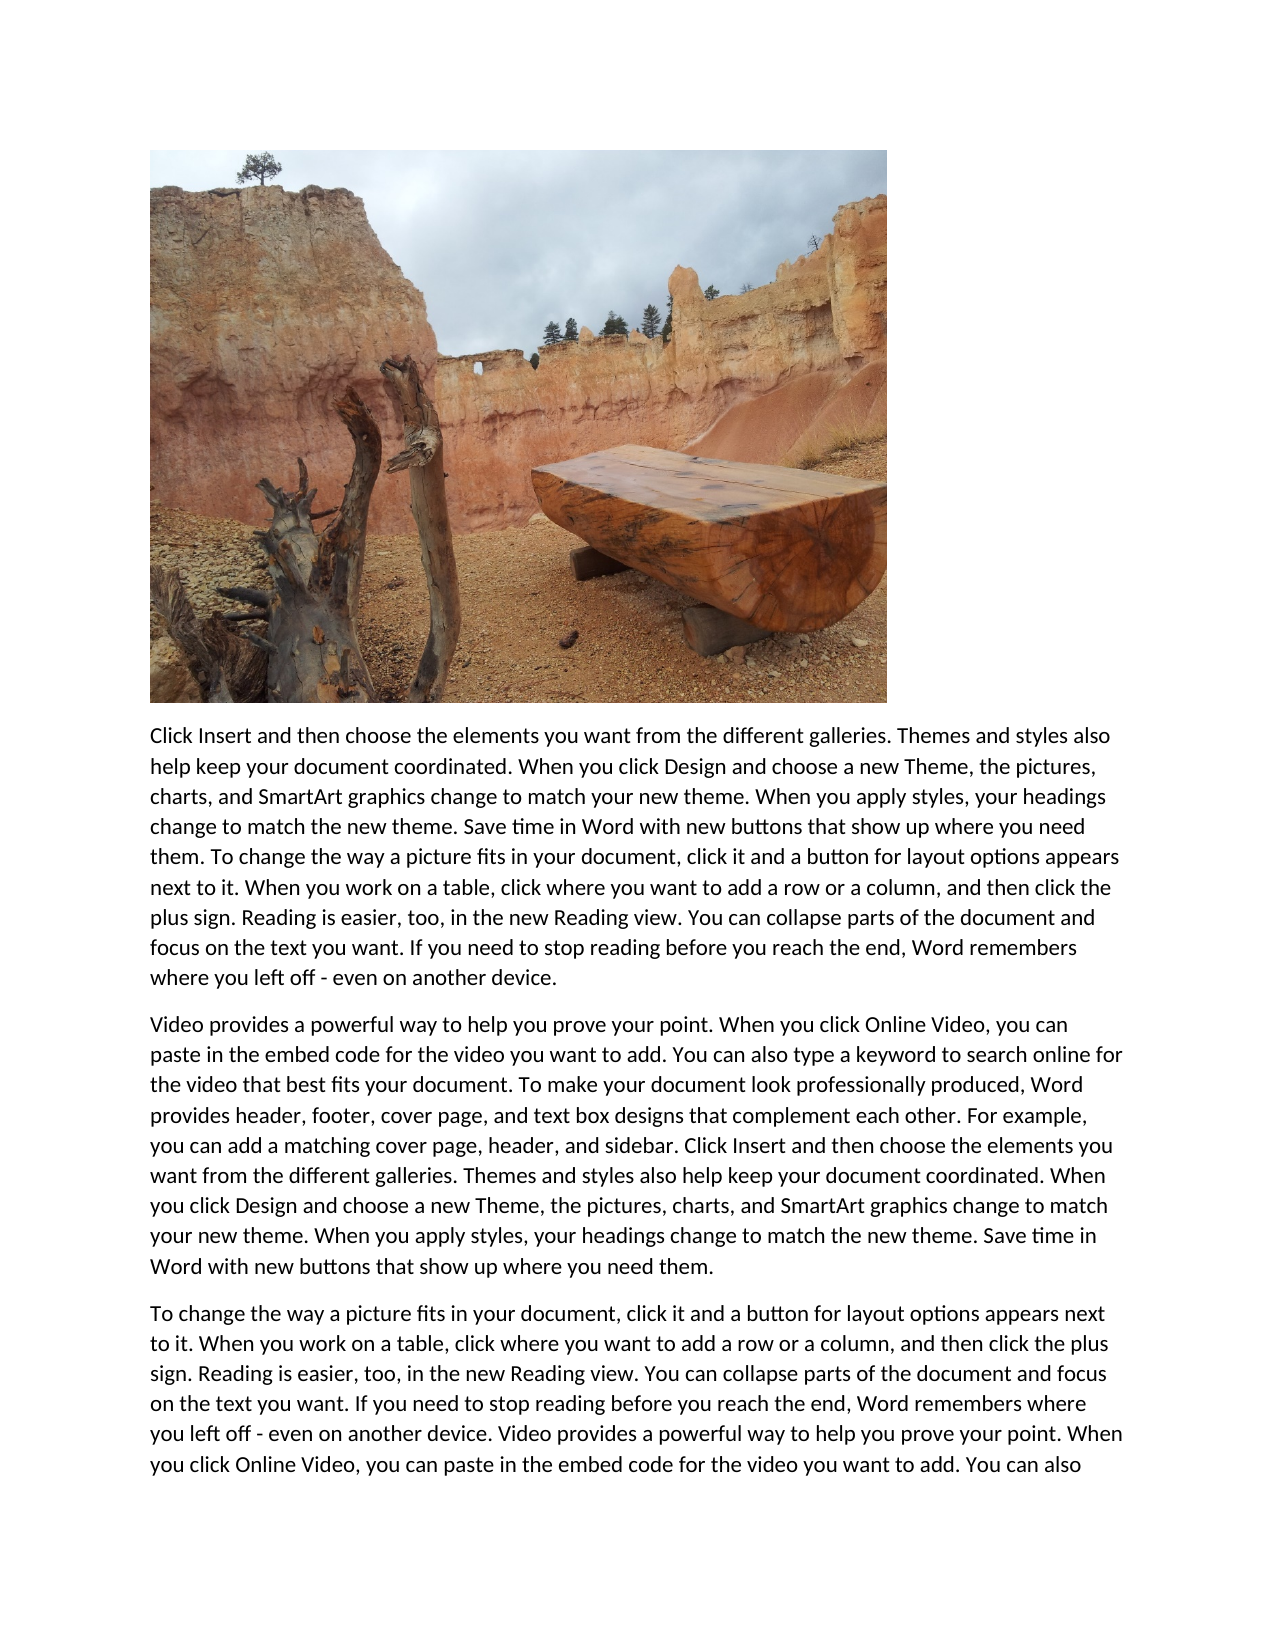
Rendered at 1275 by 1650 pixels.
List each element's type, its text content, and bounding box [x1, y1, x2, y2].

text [150, 1299, 1125, 1478]
picture [150, 150, 887, 703]
text Video provides a powerful way to help you prove your point. When you click Online Video, you can paste in the embed code for the video you want to add. You can also type a keyword to search online for the video that best fits your document. To make your document look professionally produced, Word provides header, footer, cover page, and text box designs that complement each other. For example, you can add a matching cover page, header, and sidebar. Click Insert and then choose the elements you want from the different galleries. Themes and styles also help keep your document coordinated. When you click Design and choose a new Theme, the pictures, charts, and SmartArt graphics change to match your new theme. When you apply styles, your headings change to match the new theme. Save time in Word with new buttons that show up where you need them. [150, 1010, 1125, 1280]
text Click Insert and then choose the elements you want from the different galleries. Themes and styles also help keep your document coordinated. When you click Design and choose a new Theme, the pictures, charts, and SmartArt graphics change to match your new theme. When you apply styles, your headings change to match the new theme. Save time in Word with new buttons that show up where you need them. To change the way a picture fits in your document, click it and a button for layout options appears next to it. When you work on a table, click where you want to add a row or a column, and then click the plus sign. Reading is easier, too, in the new Reading view. You can collapse parts of the document and focus on the text you want. If you need to stop reading before you reach the end, Word remembers where you left off - even on another device. [150, 722, 1125, 991]
